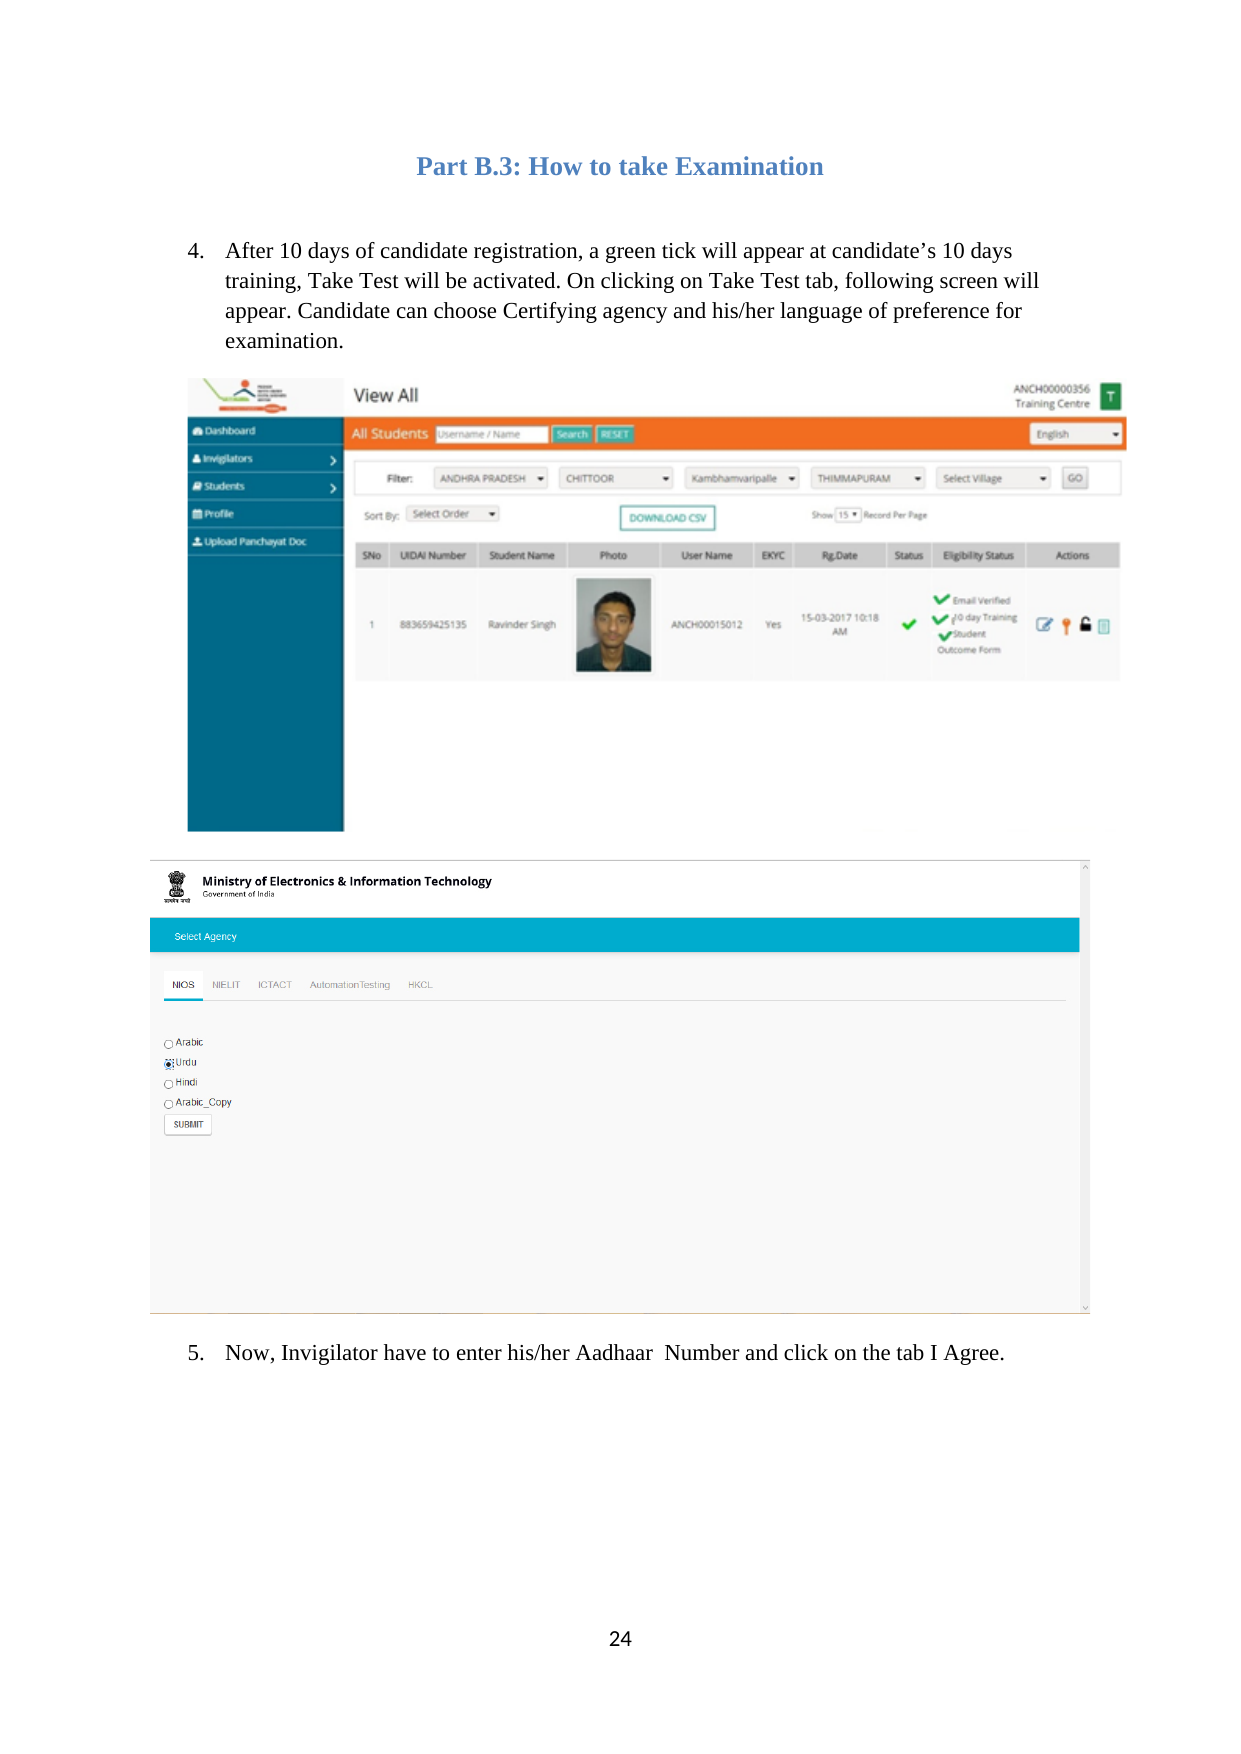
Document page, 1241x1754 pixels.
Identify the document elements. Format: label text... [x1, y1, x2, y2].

picture [150, 859, 1091, 1314]
list Now, Invigilator have to enter his/her Aadhaar Number and click on the tab I Agree. [187, 1339, 1090, 1365]
picture [192, 509, 233, 520]
list After 10 days of candidate registration, a green tick will appear at candidate’s 10 days training, Take Test will be activated. On clicking on Take Test tab, following screen will appear. Candidate can choose Certifying agency and his/her language of preference for examination. [187, 237, 1090, 354]
picture [192, 481, 244, 491]
subtitle Part B.3: How to take Examination [150, 150, 1090, 181]
picture [289, 538, 306, 546]
picture [192, 427, 255, 435]
picture [331, 484, 336, 493]
picture [192, 537, 286, 548]
picture [192, 454, 252, 465]
picture [331, 456, 336, 465]
picture [187, 378, 1130, 835]
